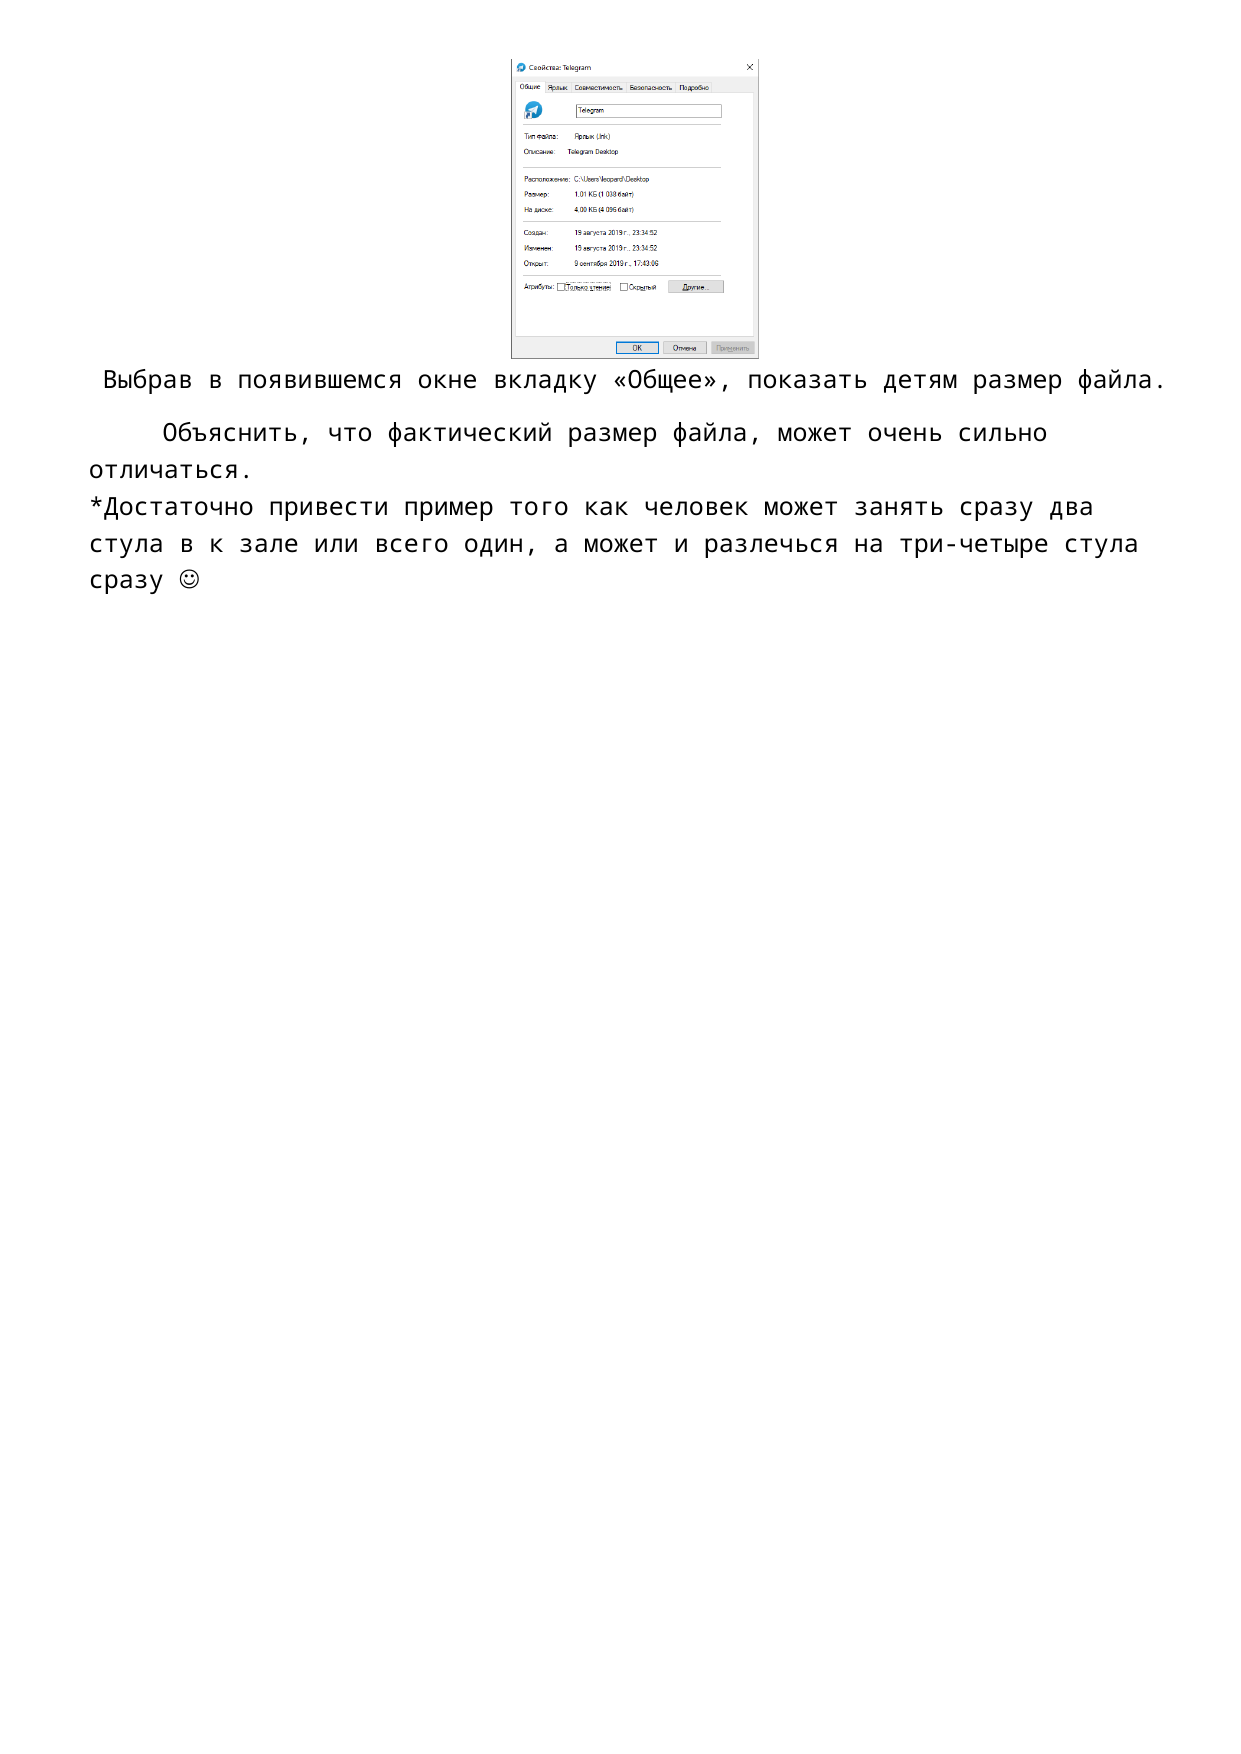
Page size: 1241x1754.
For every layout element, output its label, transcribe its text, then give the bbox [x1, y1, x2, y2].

text Объяснить, что фактический размер файла, может очень сильно отличаться. *Достаточно привести пример того как человек может занять сразу два стула в к зале или всего один, а может и разлечься на три-четыре стула сразу [89, 415, 1181, 596]
text Выбрав в появившемся окне вкладку «Общее», показать детям размер файла. [89, 59, 1181, 396]
picture [511, 59, 759, 359]
